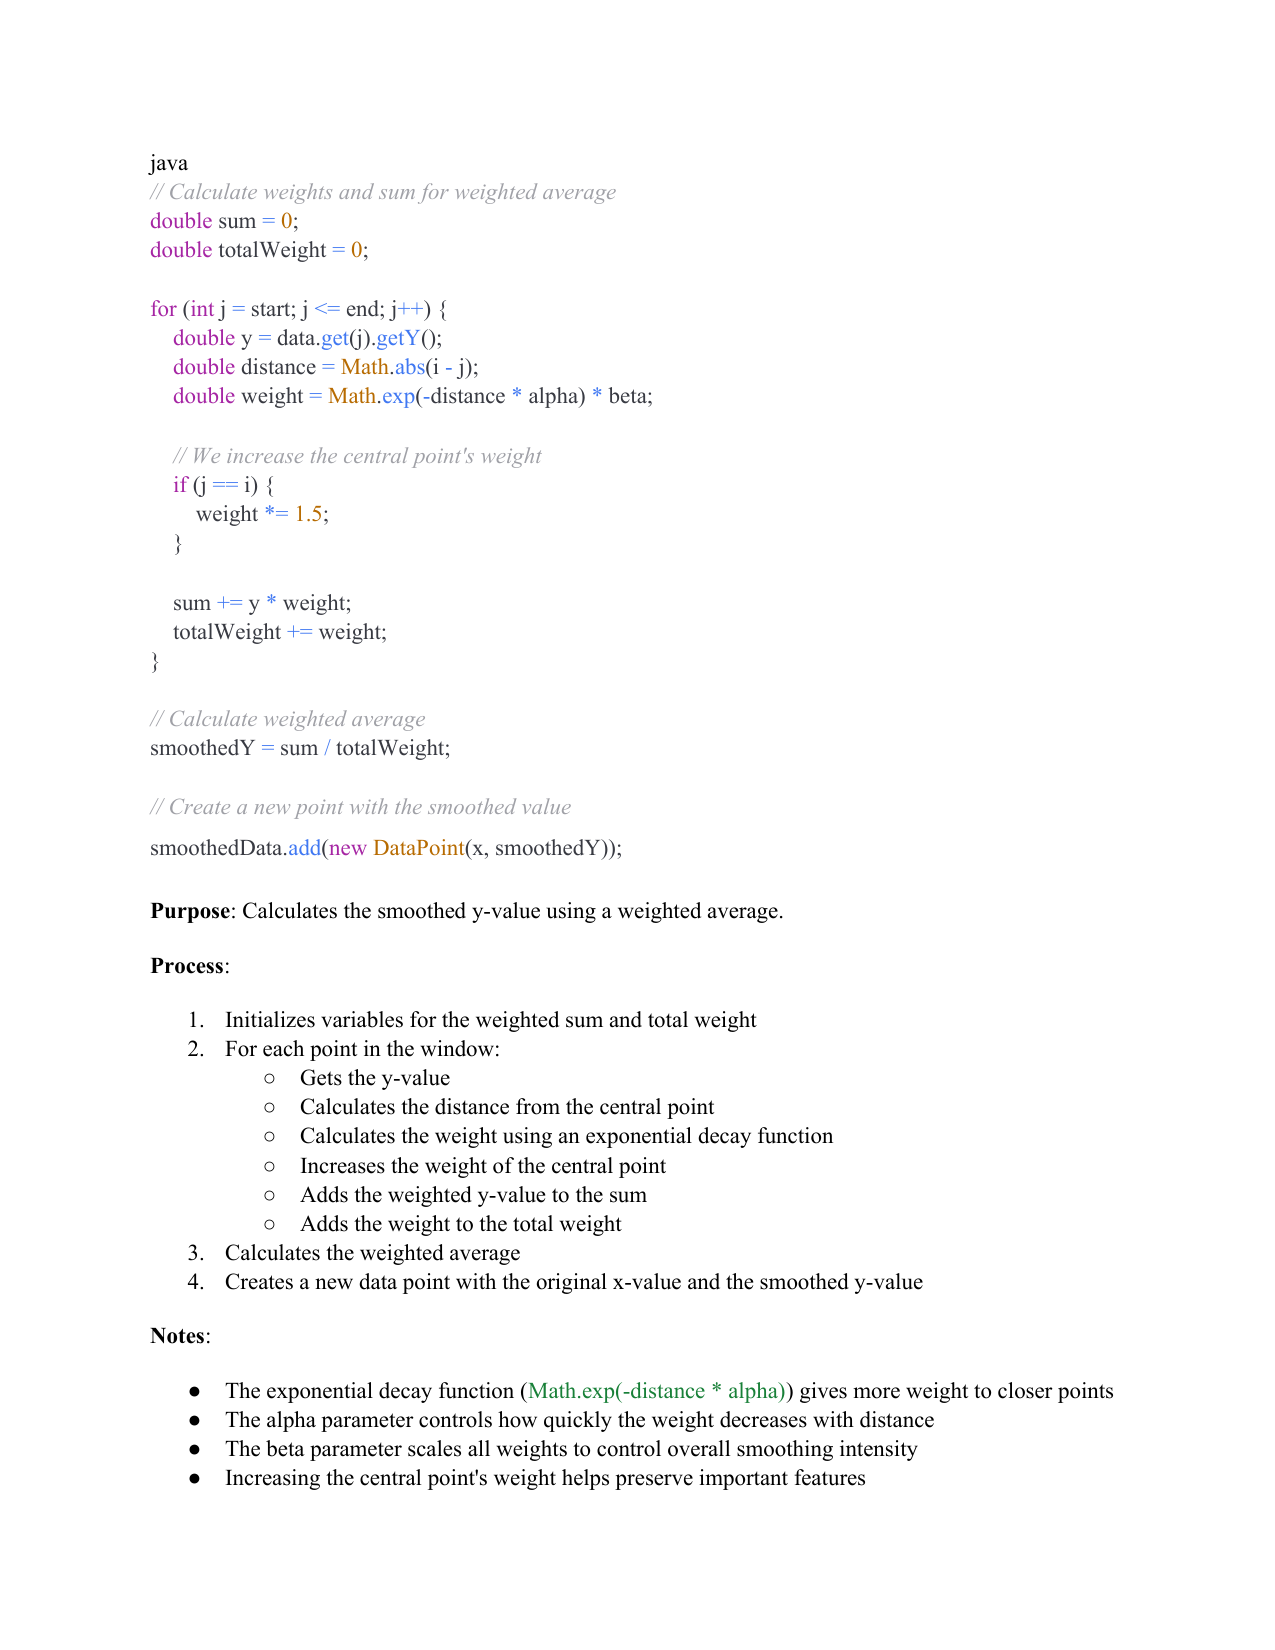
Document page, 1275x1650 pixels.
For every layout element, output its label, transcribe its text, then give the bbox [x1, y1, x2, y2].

text smoothedData.add(new DataPoint(x, smoothedY)); [150, 835, 1125, 861]
text totalWeight += weight; [150, 619, 1125, 644]
list Increasing the central point's weight helps preserve important features [187, 1465, 1125, 1491]
text } [150, 530, 1125, 556]
list The beta parameter scales all weights to control overall smoothing intensity [187, 1436, 1125, 1461]
text double totalWeight = 0; [150, 237, 1125, 263]
list For each point in the window: [187, 1036, 1125, 1061]
list Adds the weight to the total weight [262, 1211, 1125, 1236]
text // We increase the central point's weight [150, 443, 1125, 468]
list Increases the weight of the central point [262, 1153, 1125, 1178]
text } [150, 648, 1125, 673]
text double distance = Math.abs(i - j); [150, 354, 1125, 379]
list Initializes variables for the weighted sum and total weight [187, 1007, 1125, 1032]
text Purpose: Calculates the smoothed y-value using a weighted average. [150, 898, 1125, 924]
text Notes: [150, 1323, 1125, 1349]
text sum += y * weight; [150, 589, 1125, 615]
text smoothedY = sum / totalWeight; [150, 735, 1125, 761]
list Calculates the weight using an exponential decay function [262, 1123, 1125, 1149]
text // Create a new point with the smoothed value [150, 794, 1125, 819]
text // Calculate weighted average [150, 706, 1125, 732]
text double sum = 0; [150, 208, 1125, 234]
list The alpha parameter controls how quickly the weight decreases with distance [187, 1407, 1125, 1432]
text double weight = Math.exp(-distance * alpha) * beta; [150, 383, 1125, 409]
text Process: [150, 953, 1125, 978]
list Creates a new data point with the original x-value and the smoothed y-value [187, 1269, 1125, 1295]
list Calculates the distance from the central point [262, 1094, 1125, 1120]
text if (j == i) { [150, 472, 1125, 497]
text for (int j = start; j <= end; j++) { [150, 296, 1125, 321]
text double y = data.get(j).getY(); [150, 325, 1125, 350]
list Calculates the weighted average [187, 1240, 1125, 1266]
text java [150, 150, 1125, 175]
list Gets the y-value [262, 1065, 1125, 1091]
text // Calculate weights and sum for weighted average [150, 179, 1125, 204]
text weight *= 1.5; [150, 501, 1125, 526]
list The exponential decay function (Math.exp(-distance * alpha)) gives more weight to closer points [187, 1378, 1125, 1403]
list Adds the weighted y-value to the sum [262, 1182, 1125, 1207]
